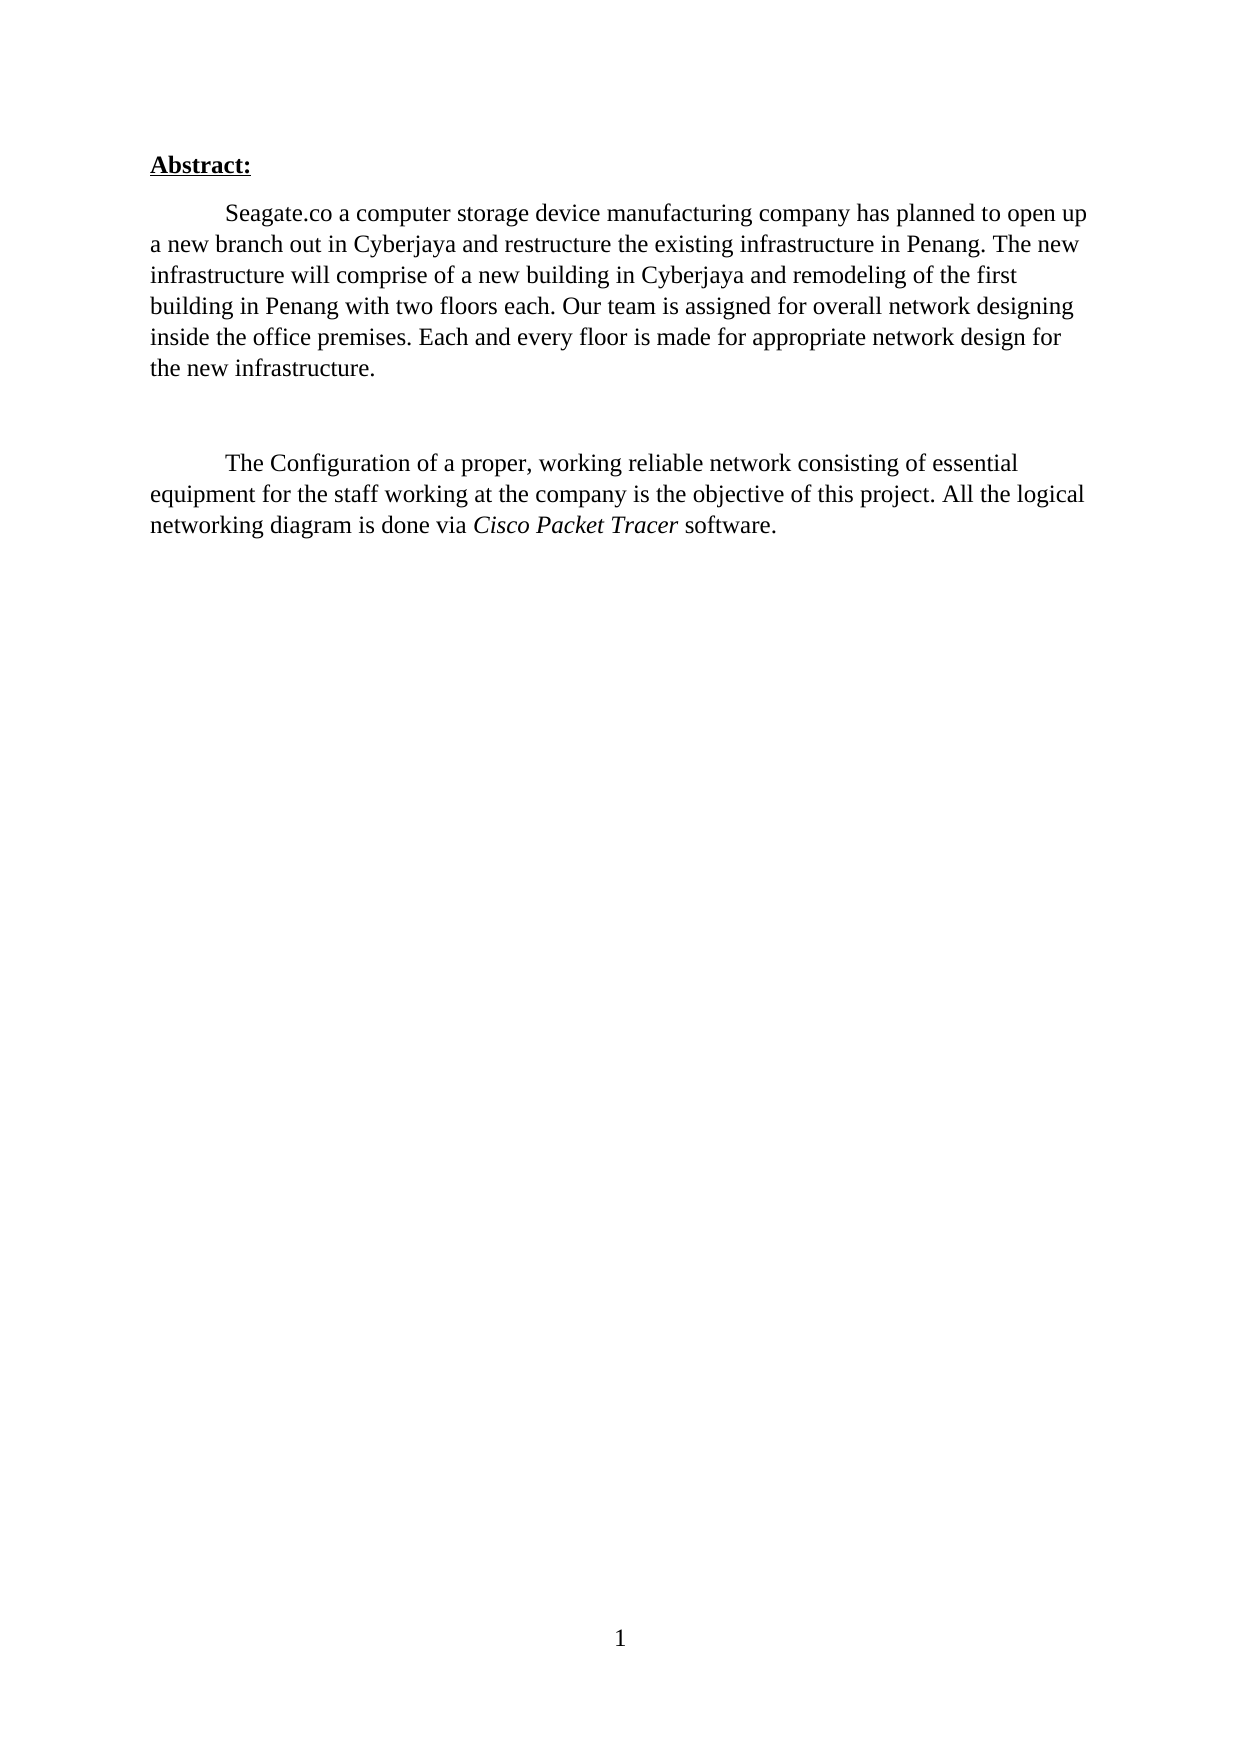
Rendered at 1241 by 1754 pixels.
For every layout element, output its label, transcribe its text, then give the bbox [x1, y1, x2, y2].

text Seagate.co a computer storage device manufacturing company has planned to open up a new branch out in Cyberjaya and restructure the existing infrastructure in Penang. The new infrastructure will comprise of a new building in Cyberjaya and remodeling of the first building in Penang with two floors each. Our team is assigned for overall network designing inside the office premises. Each and every floor is made for appropriate network design for the new infrastructure. [150, 198, 1090, 382]
text Abstract: [150, 150, 1090, 179]
text The Configuration of a proper, working reliable network consisting of essential equipment for the staff working at the company is the objective of this project. All the logical networking diagram is done via Cisco Packet Tracer software. [150, 448, 1090, 539]
